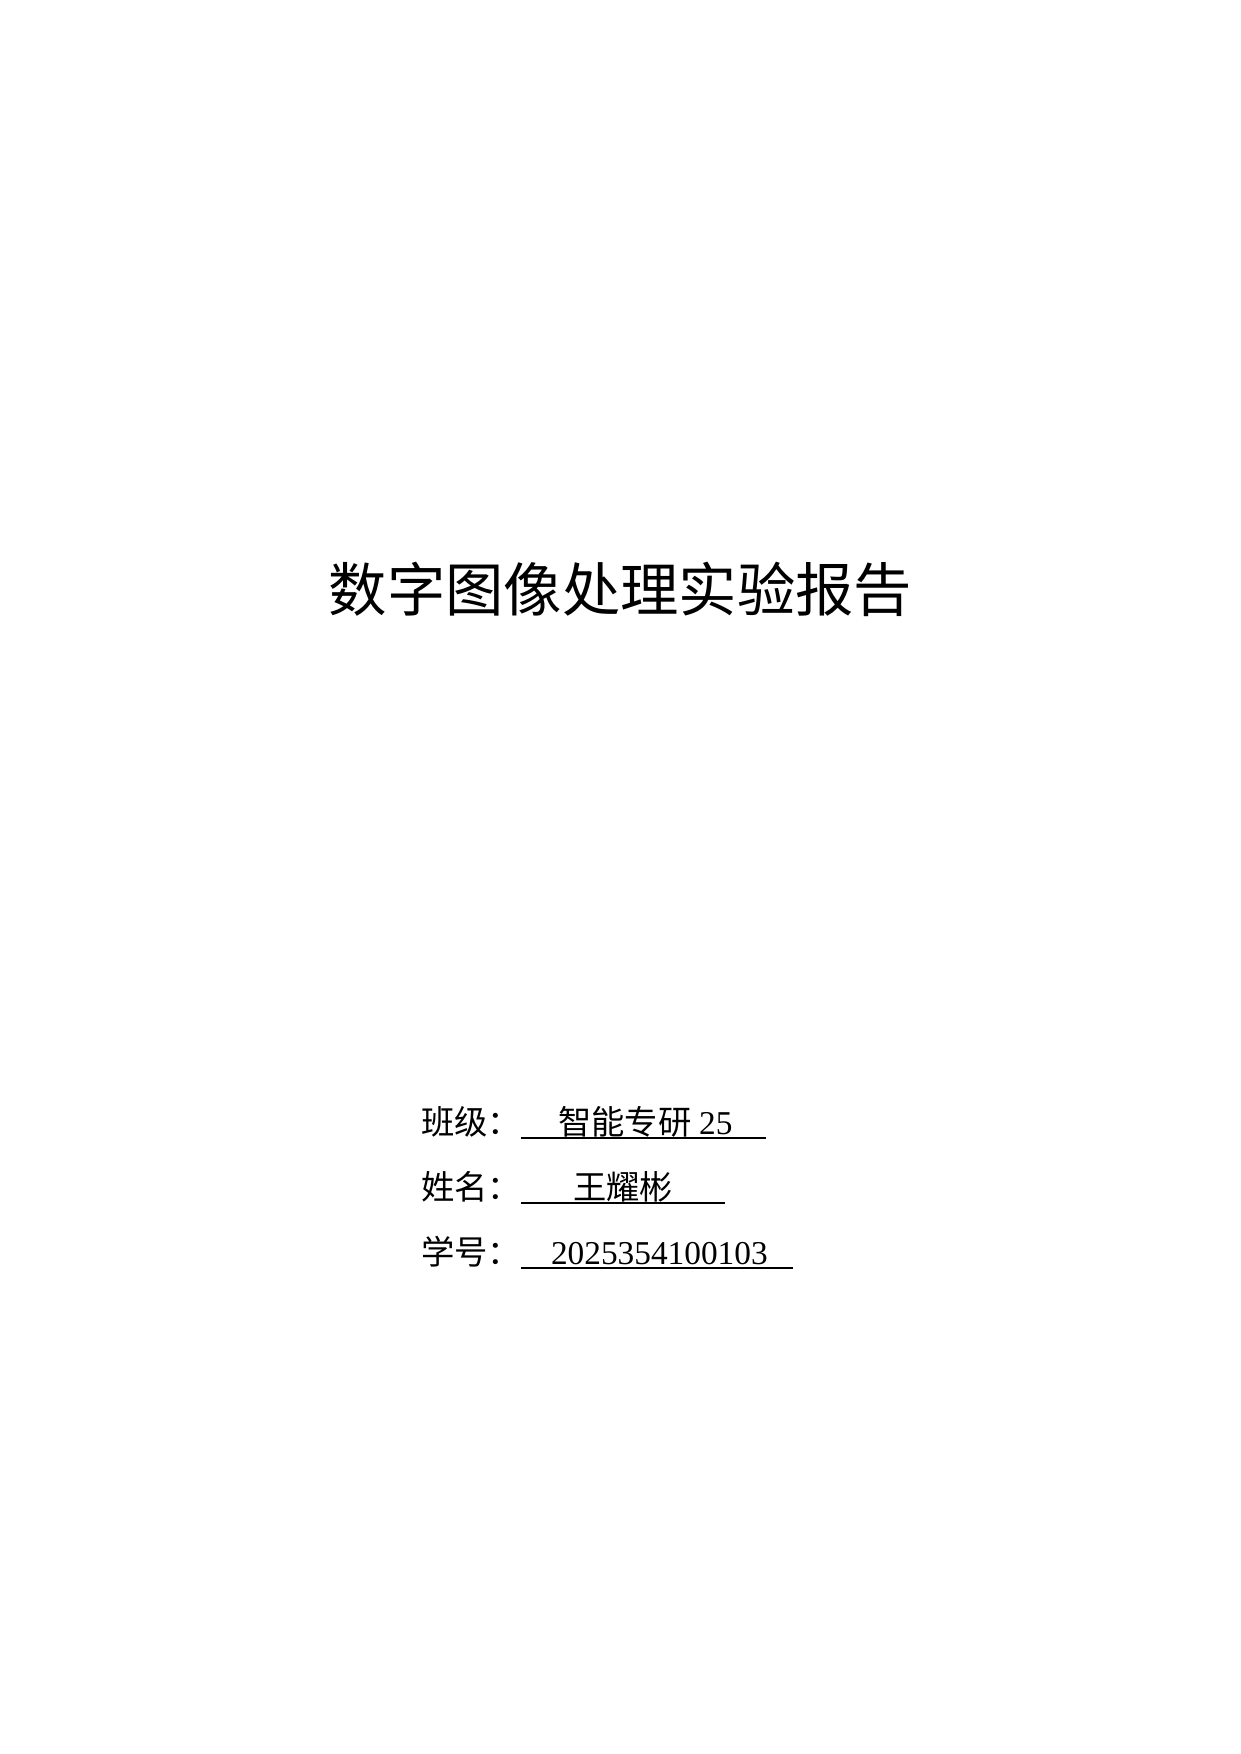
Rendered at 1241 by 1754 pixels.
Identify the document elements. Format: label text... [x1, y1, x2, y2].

text 班级： 智能专研 25 [187, 1087, 1053, 1152]
text 姓名： 王耀彬 [187, 1152, 1053, 1217]
text 学号： 2025354100103 [187, 1217, 1053, 1282]
text 数字图像处理实验报告 [187, 537, 1053, 635]
